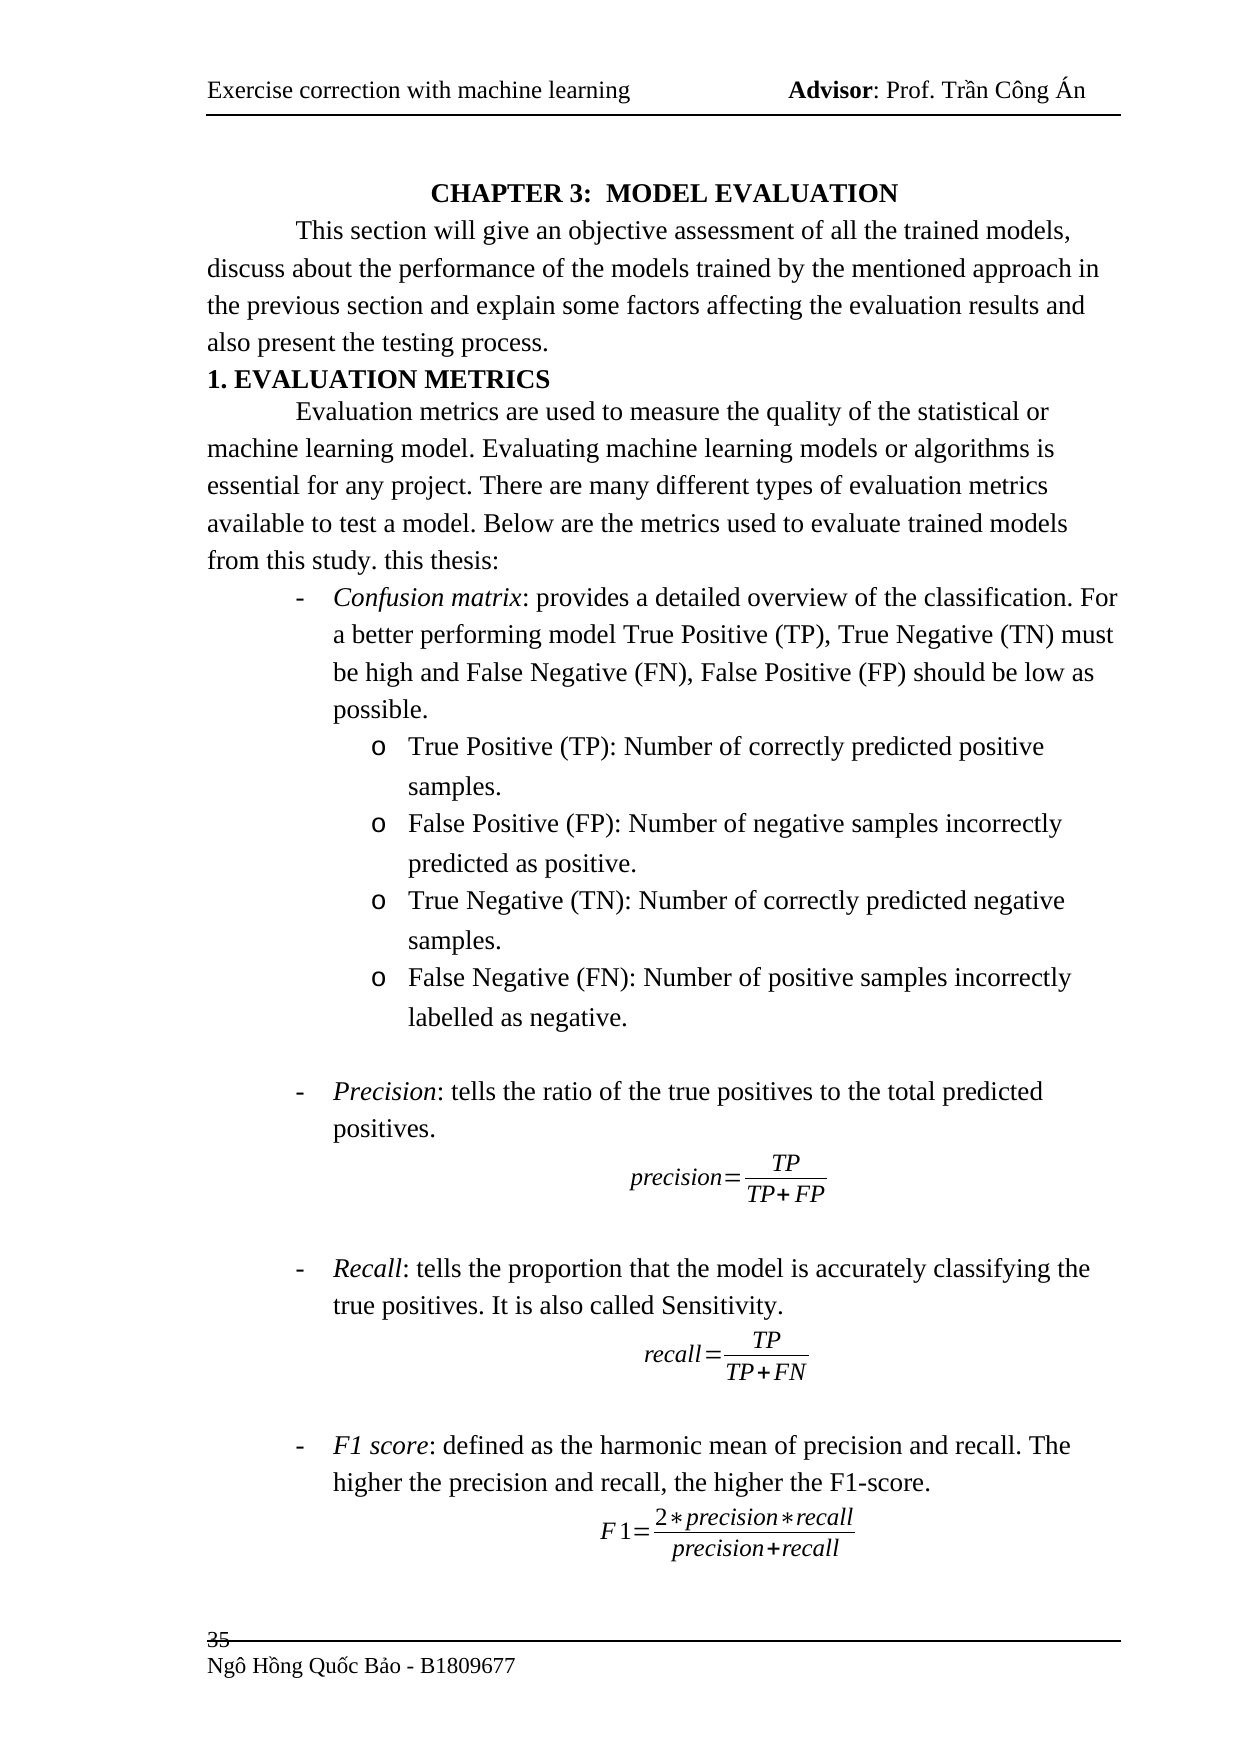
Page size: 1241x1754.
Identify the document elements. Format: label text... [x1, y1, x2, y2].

text This section will give an objective assessment of all the trained models, discuss about the performance of the models trained by the mentioned approach in the previous section and explain some factors affecting the evaluation results and also present the testing process. [207, 214, 1122, 357]
text 1. EVALUATION METRICS [207, 364, 1122, 395]
list Recall: tells the proportion that the model is accurately classifying the true positives. It is also called Sensitivity. [295, 1252, 1122, 1321]
list False Negative (FN): Number of positive samples incorrectly labelled as negative. [370, 961, 1122, 1032]
list True Negative (TN): Number of correctly predicted negative samples. [370, 884, 1122, 955]
text Evaluation metrics are used to measure the quality of the statistical or machine learning model. Evaluating machine learning models or algorithms is essential for any project. There are many different types of evaluation metrics available to test a model. Below are the metrics used to evaluate trained models from this study. this thesis: [207, 395, 1122, 575]
list F1 score: defined as the harmonic mean of precision and recall. The higher the precision and recall, the higher the F1-score. [295, 1429, 1122, 1498]
text MODEL EVALUATION [207, 177, 1122, 208]
list False Positive (FP): Number of negative samples incorrectly predicted as positive. [370, 807, 1122, 878]
list Confusion matrix: provides a detailed overview of the classification. For a better performing model True Positive (TP), True Negative (TN) must be high and False Negative (FN), False Positive (FP) should be low as possible. [295, 581, 1122, 724]
list True Positive (TP): Number of correctly predicted positive samples. [370, 730, 1122, 801]
list Precision: tells the ratio of the true positives to the total predicted positives. [295, 1075, 1122, 1144]
